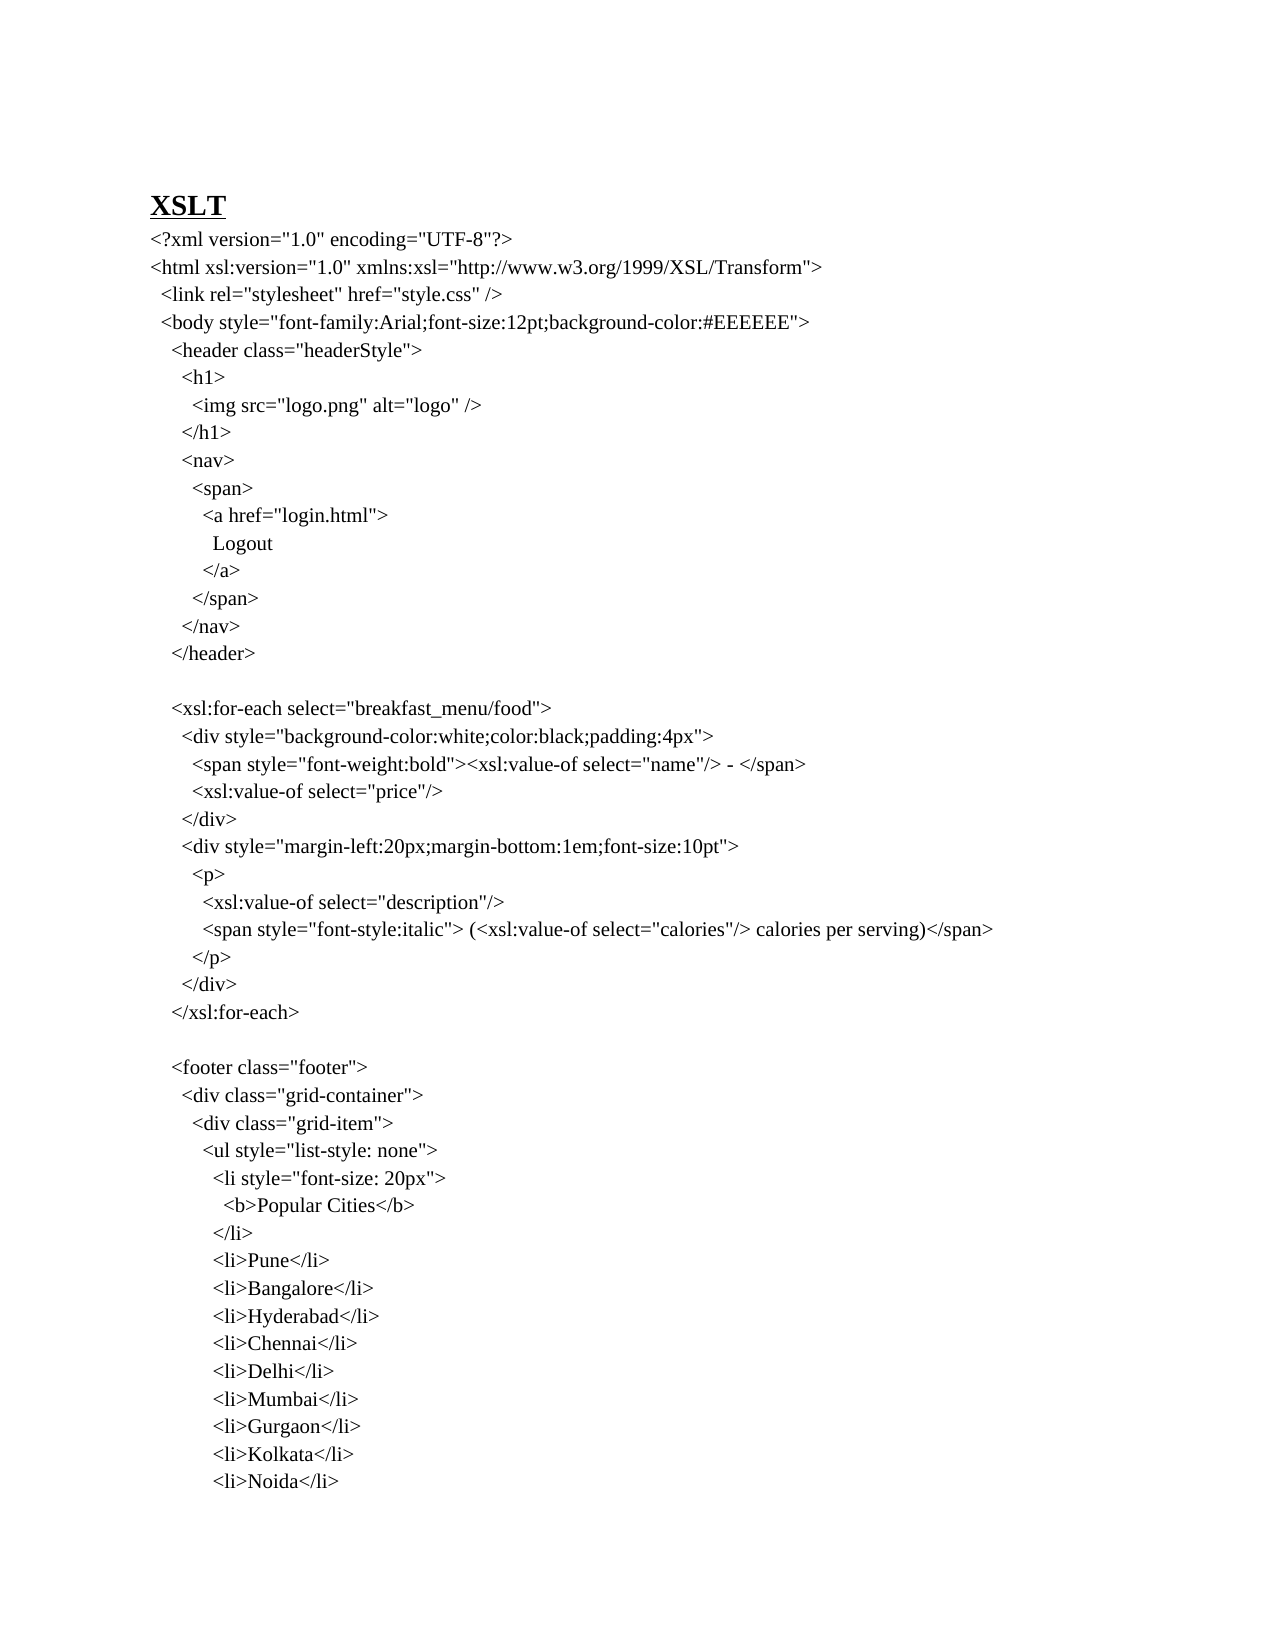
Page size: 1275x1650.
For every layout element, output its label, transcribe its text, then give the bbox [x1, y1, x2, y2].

text <footer class="footer"> [150, 1055, 1125, 1079]
text <li>Mumbai</li> [150, 1386, 1125, 1411]
text <xsl:value-of select="description"/> [150, 889, 1125, 914]
text <li>Chennai</li> [150, 1331, 1125, 1355]
text <div style="background-color:white;color:black;padding:4px"> [150, 724, 1125, 748]
text <li>Bangalore</li> [150, 1276, 1125, 1300]
text <link rel="stylesheet" href="style.css" /> [150, 282, 1125, 306]
text <li>Hyderabad</li> [150, 1304, 1125, 1328]
text </xsl:for-each> [150, 1000, 1125, 1024]
text <img src="logo.png" alt="logo" /> [150, 393, 1125, 417]
text <html xsl:version="1.0" xmlns:xsl="http://www.w3.org/1999/XSL/Transform"> [150, 255, 1125, 279]
text </nav> [150, 613, 1125, 638]
text <li>Gurgaon</li> [150, 1414, 1125, 1438]
text <div class="grid-item"> [150, 1110, 1125, 1134]
text <ul style="list-style: none"> [150, 1138, 1125, 1162]
text </a> [150, 558, 1125, 582]
text <span style="font-weight:bold"><xsl:value-of select="name"/> - </span> [150, 752, 1125, 776]
text <span> [150, 476, 1125, 499]
text <li style="font-size: 20px"> [150, 1166, 1125, 1190]
text Logout [150, 531, 1125, 555]
text </p> [150, 945, 1125, 969]
text <li>Noida</li> [150, 1469, 1125, 1493]
text <?xml version="1.0" encoding="UTF-8"?> [150, 227, 1125, 251]
text </h1> [150, 420, 1125, 444]
text </div> [150, 807, 1125, 831]
text <a href="login.html"> [150, 503, 1125, 527]
text <div style="margin-left:20px;margin-bottom:1em;font-size:10pt"> [150, 834, 1125, 858]
text </header> [150, 641, 1125, 665]
text <p> [150, 862, 1125, 886]
text </span> [150, 586, 1125, 610]
text </div> [150, 972, 1125, 996]
text <div class="grid-container"> [150, 1083, 1125, 1107]
text <body style="font-family:Arial;font-size:12pt;background-color:#EEEEEE"> [150, 310, 1125, 334]
text <li>Delhi</li> [150, 1359, 1125, 1383]
text <nav> [150, 448, 1125, 472]
text </li> [150, 1221, 1125, 1245]
text XSLT [150, 188, 1125, 222]
text <span style="font-style:italic"> (<xsl:value-of select="calories"/> calories per serving)</span> [150, 917, 1125, 941]
text <b>Popular Cities</b> [150, 1193, 1125, 1217]
text <li>Kolkata</li> [150, 1442, 1125, 1466]
text <xsl:value-of select="price"/> [150, 779, 1125, 803]
text <xsl:for-each select="breakfast_menu/food"> [150, 696, 1125, 720]
text <header class="headerStyle"> [150, 337, 1125, 362]
text <h1> [150, 365, 1125, 389]
text <li>Pune</li> [150, 1248, 1125, 1272]
